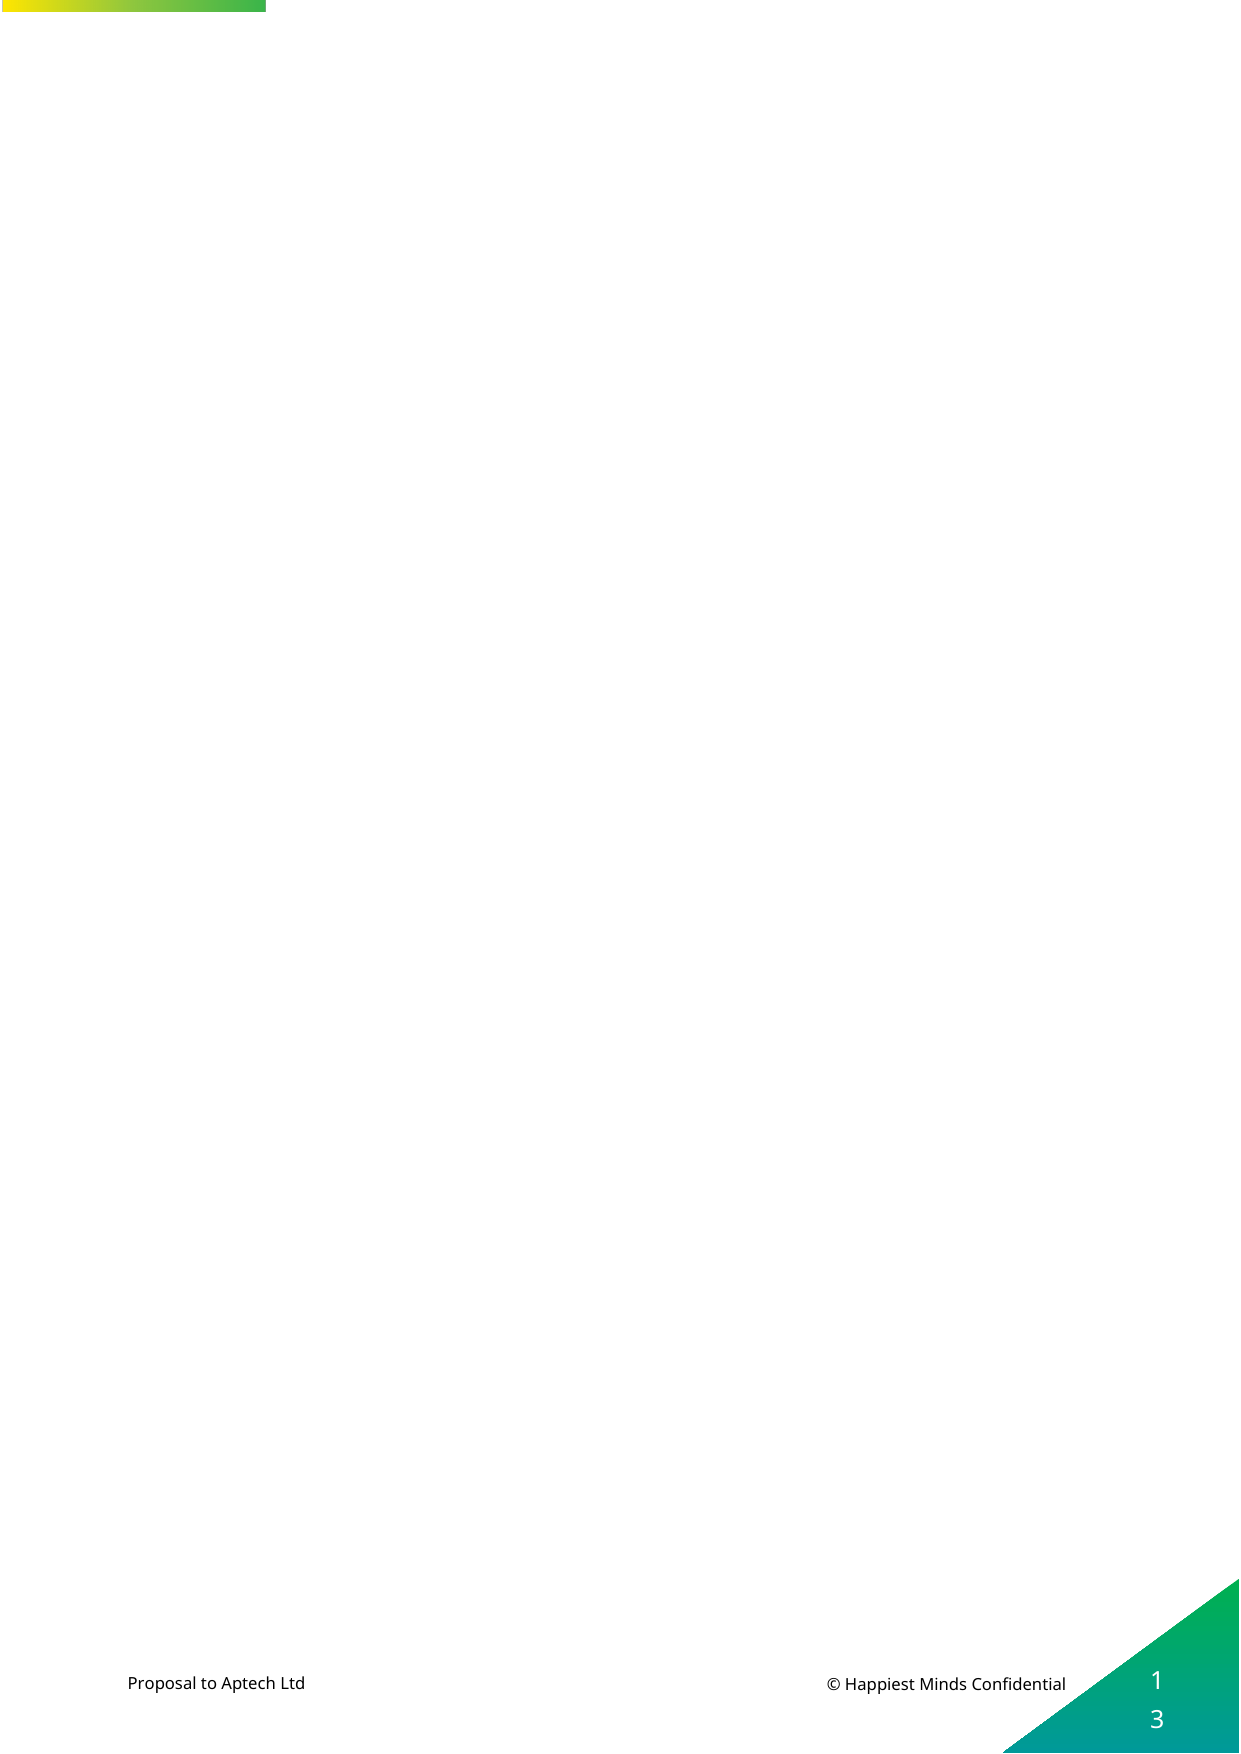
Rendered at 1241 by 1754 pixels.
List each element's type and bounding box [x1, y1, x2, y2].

picture [0, 0, 273, 12]
